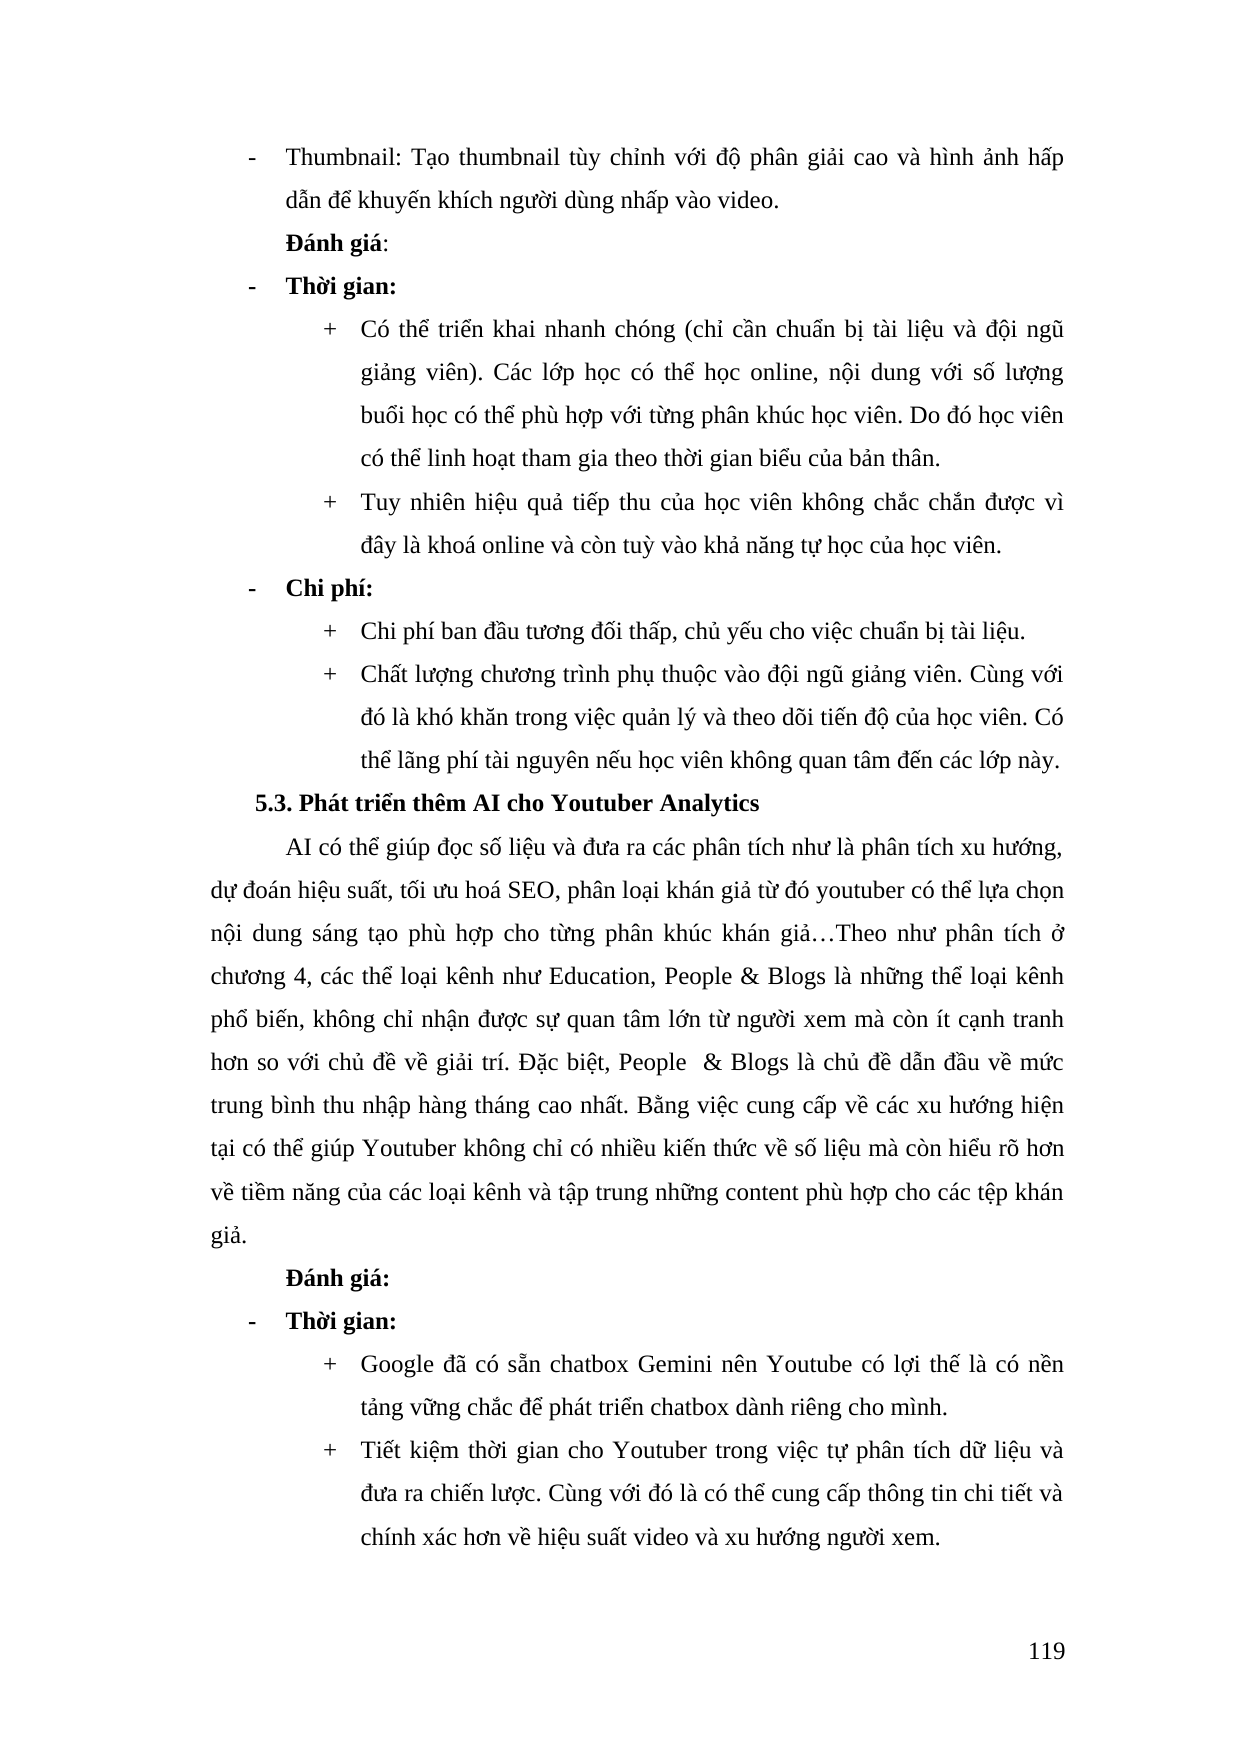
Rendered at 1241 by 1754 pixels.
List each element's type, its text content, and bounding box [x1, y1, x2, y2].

text 5.3. Phát triển thêm AI cho Youtuber Analytics [210, 788, 1065, 817]
list Chi phí ban đầu tương đối thấp, chủ yếu cho việc chuẩn bị tài liệu. [323, 616, 1065, 645]
list Thời gian: [248, 271, 1065, 300]
text Đánh giá: [210, 1263, 1065, 1292]
list Chi phí: [248, 573, 1065, 602]
list Thumbnail: Tạo thumbnail tùy chỉnh với độ phân giải cao và hình ảnh hấp dẫn để khuyến khích người dùng nhấp vào video. [248, 142, 1065, 213]
list Thời gian: [248, 1306, 1065, 1335]
list Tiết kiệm thời gian cho Youtuber trong việc tự phân tích dữ liệu và đưa ra chiến lược. Cùng với đó là có thể cung cấp thông tin chi tiết và chính xác hơn về hiệu suất video và xu hướng người xem. [323, 1435, 1065, 1550]
list Có thể triển khai nhanh chóng (chỉ cần chuẩn bị tài liệu và đội ngũ giảng viên). Các lớp học có thể học online, nội dung với số lượng buổi học có thể phù hợp với từng phân khúc học viên. Do đó học viên có thể linh hoạt tham gia theo thời gian biểu của bản thân. [323, 314, 1065, 472]
list Tuy nhiên hiệu quả tiếp thu của học viên không chắc chắn được vì đây là khoá online và còn tuỳ vào khả năng tự học của học viên. [323, 487, 1065, 558]
list Google đã có sẵn chatbox Gemini nên Youtube có lợi thế là có nền tảng vững chắc để phát triển chatbox dành riêng cho mình. [323, 1349, 1065, 1421]
text Đánh giá: [210, 228, 1065, 257]
list Chất lượng chương trình phụ thuộc vào đội ngũ giảng viên. Cùng với đó là khó khăn trong việc quản lý và theo dõi tiến độ của học viên. Có thể lãng phí tài nguyên nếu học viên không quan tâm đến các lớp này. [323, 659, 1065, 774]
text AI có thể giúp đọc số liệu và đưa ra các phân tích như là phân tích xu hướng, dự đoán hiệu suất, tối ưu hoá SEO, phân loại khán giả từ đó youtuber có thể lựa chọn nội dung sáng tạo phù hợp cho từng phân khúc khán giả…Theo như phân tích ở chương 4, các thể loại kênh như Education, People & Blogs là những thể loại kênh phổ biến, không chỉ nhận được sự quan tâm lớn từ người xem mà còn ít cạnh tranh hơn so với chủ đề về giải trí. Đặc biệt, People & Blogs là chủ đề dẫn đầu về mức trung bình thu nhập hàng tháng cao nhất. Bằng việc cung cấp về các xu hướng hiện tại có thể giúp Youtuber không chỉ có nhiều kiến thức về số liệu mà còn hiểu rõ hơn về tiềm năng của các loại kênh và tập trung những content phù hợp cho các tệp khán giả. [210, 832, 1065, 1248]
